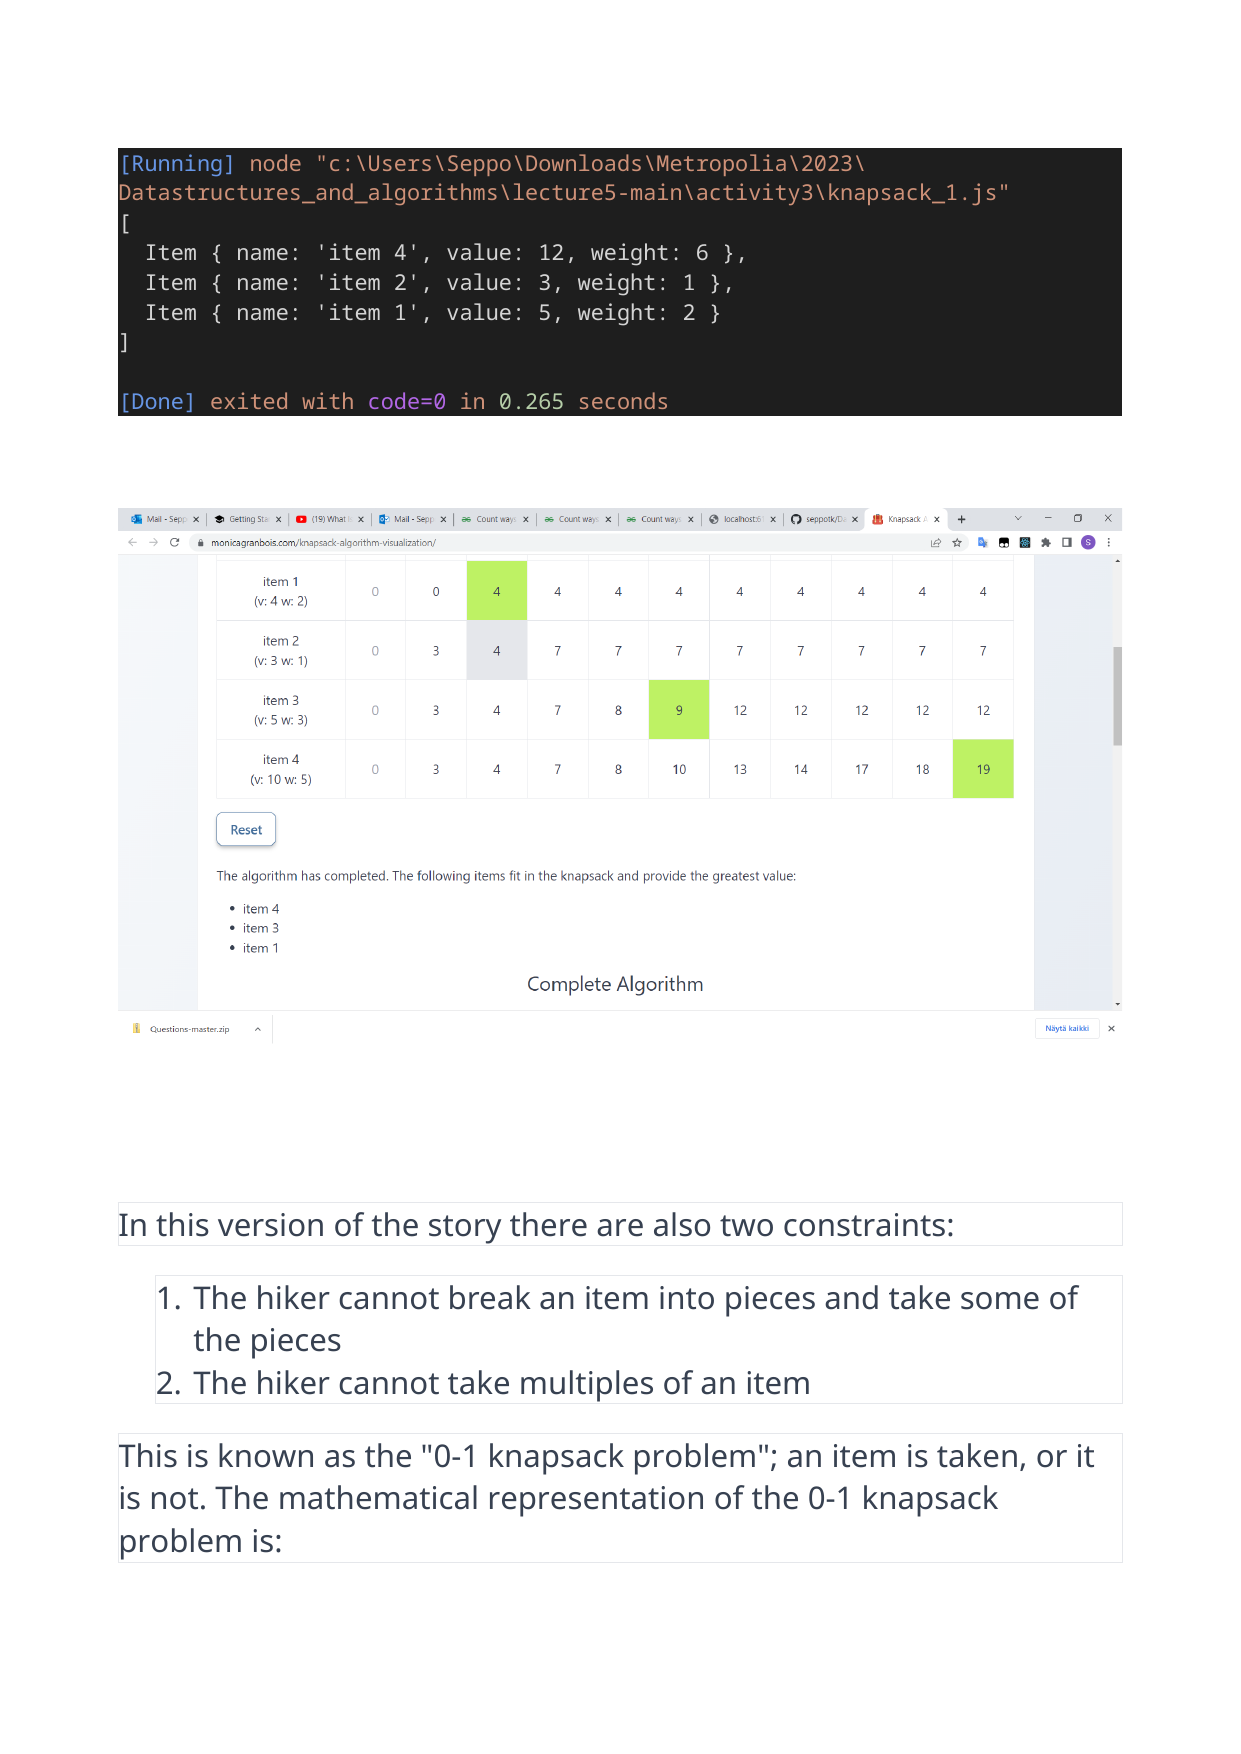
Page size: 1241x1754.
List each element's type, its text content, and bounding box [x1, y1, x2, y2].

list The hiker cannot take multiples of an item [156, 1360, 1122, 1403]
text This is known as the "0-1 knapsack problem"; an item is taken, or it is not. The mathematical representation of the 0-1 knapsack problem is: [119, 1434, 1122, 1562]
list The hiker cannot break an item into pieces and take some of the pieces [156, 1276, 1122, 1360]
picture [118, 508, 1123, 1047]
text In this version of the story there are also two constraints: [119, 1203, 1122, 1245]
text [Running] node "c:\Users\Seppo\Downloads\Metropolia\2023\Datastructures_and_algorithms\lecture5-main\activity3\knapsack_1.js" [118, 148, 1122, 207]
text [Done] exited with code=0 in 0.265 seconds [118, 386, 1122, 416]
text ] [118, 326, 1122, 356]
text Item { name: 'item 4', value: 12, weight: 6 }, [118, 237, 1122, 267]
text [ [118, 207, 1122, 237]
text Item { name: 'item 2', value: 3, weight: 1 }, [118, 267, 1122, 297]
text Item { name: 'item 1', value: 5, weight: 2 } [118, 297, 1122, 326]
